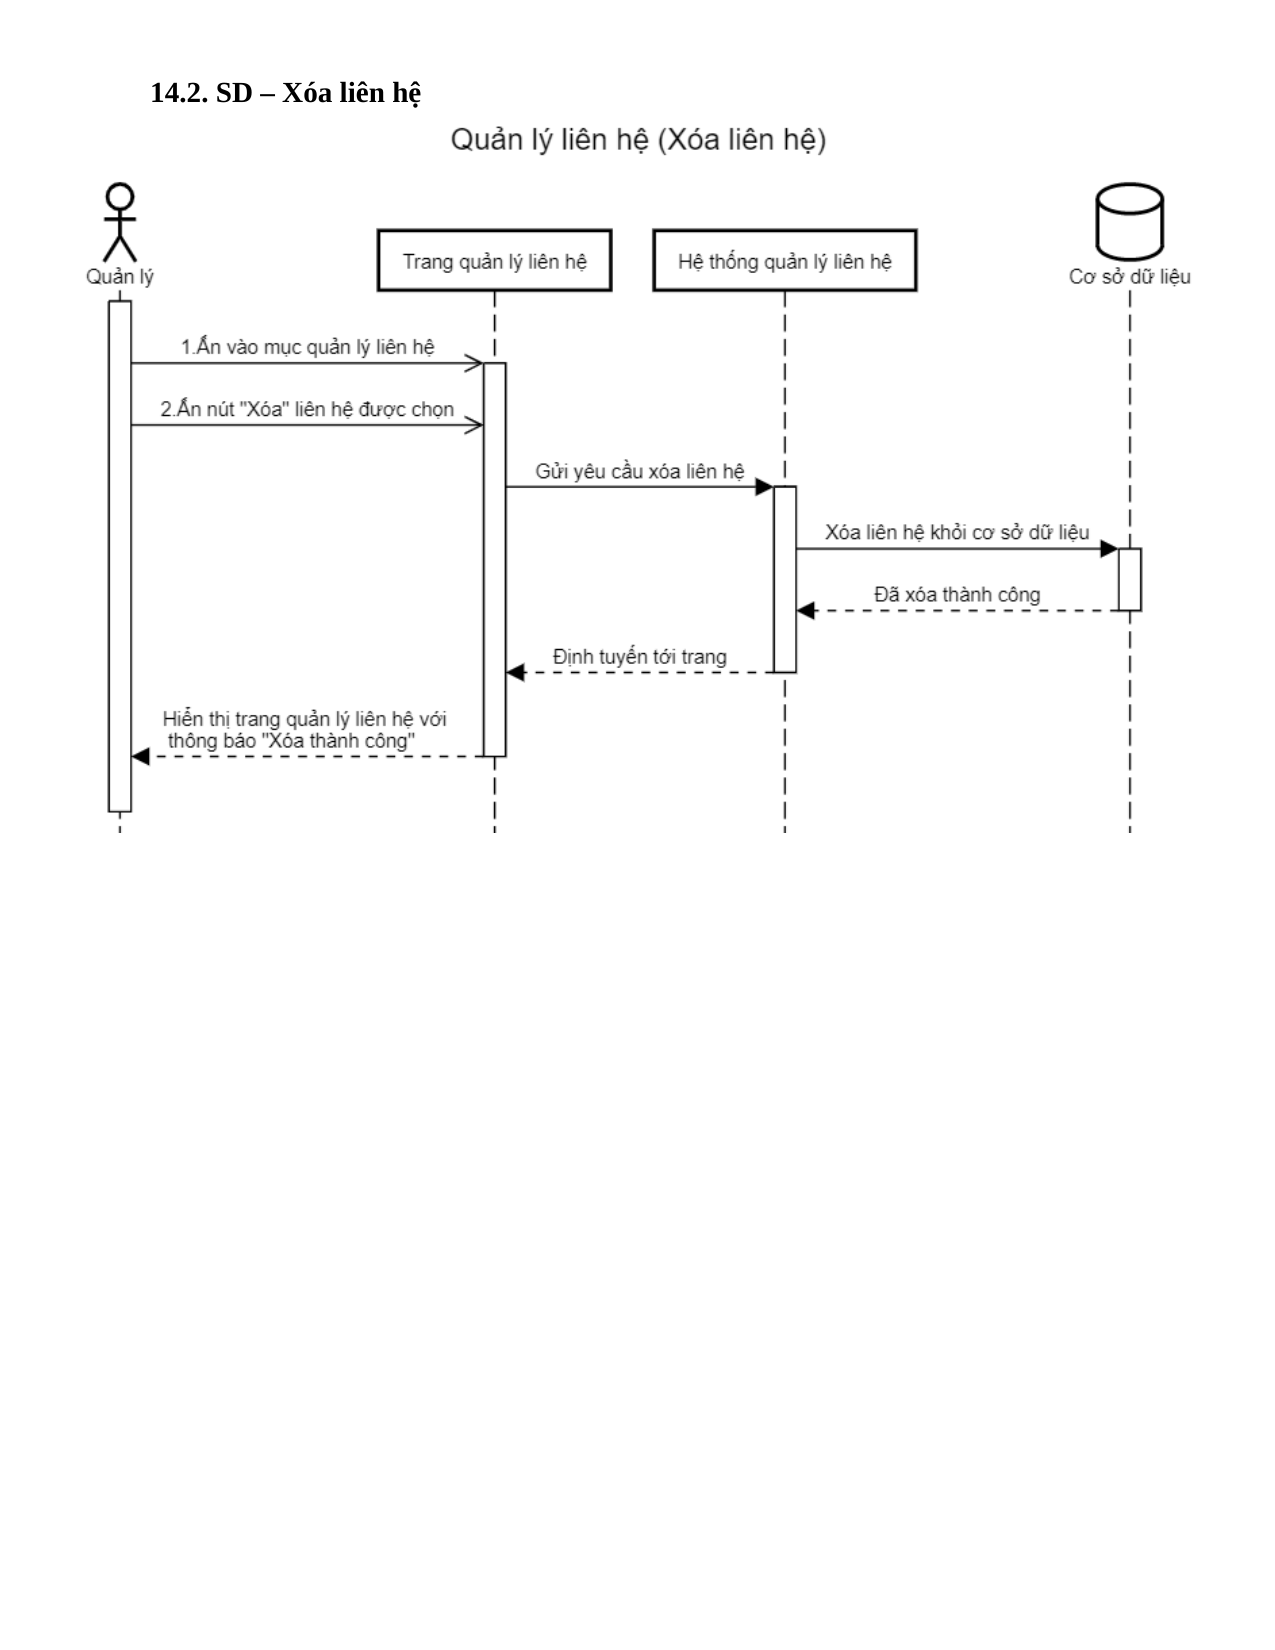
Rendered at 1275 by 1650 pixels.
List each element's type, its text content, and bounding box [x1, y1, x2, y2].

picture [75, 116, 1200, 833]
subtitle 14.2. SD – Xóa liên hệ [75, 75, 1200, 108]
